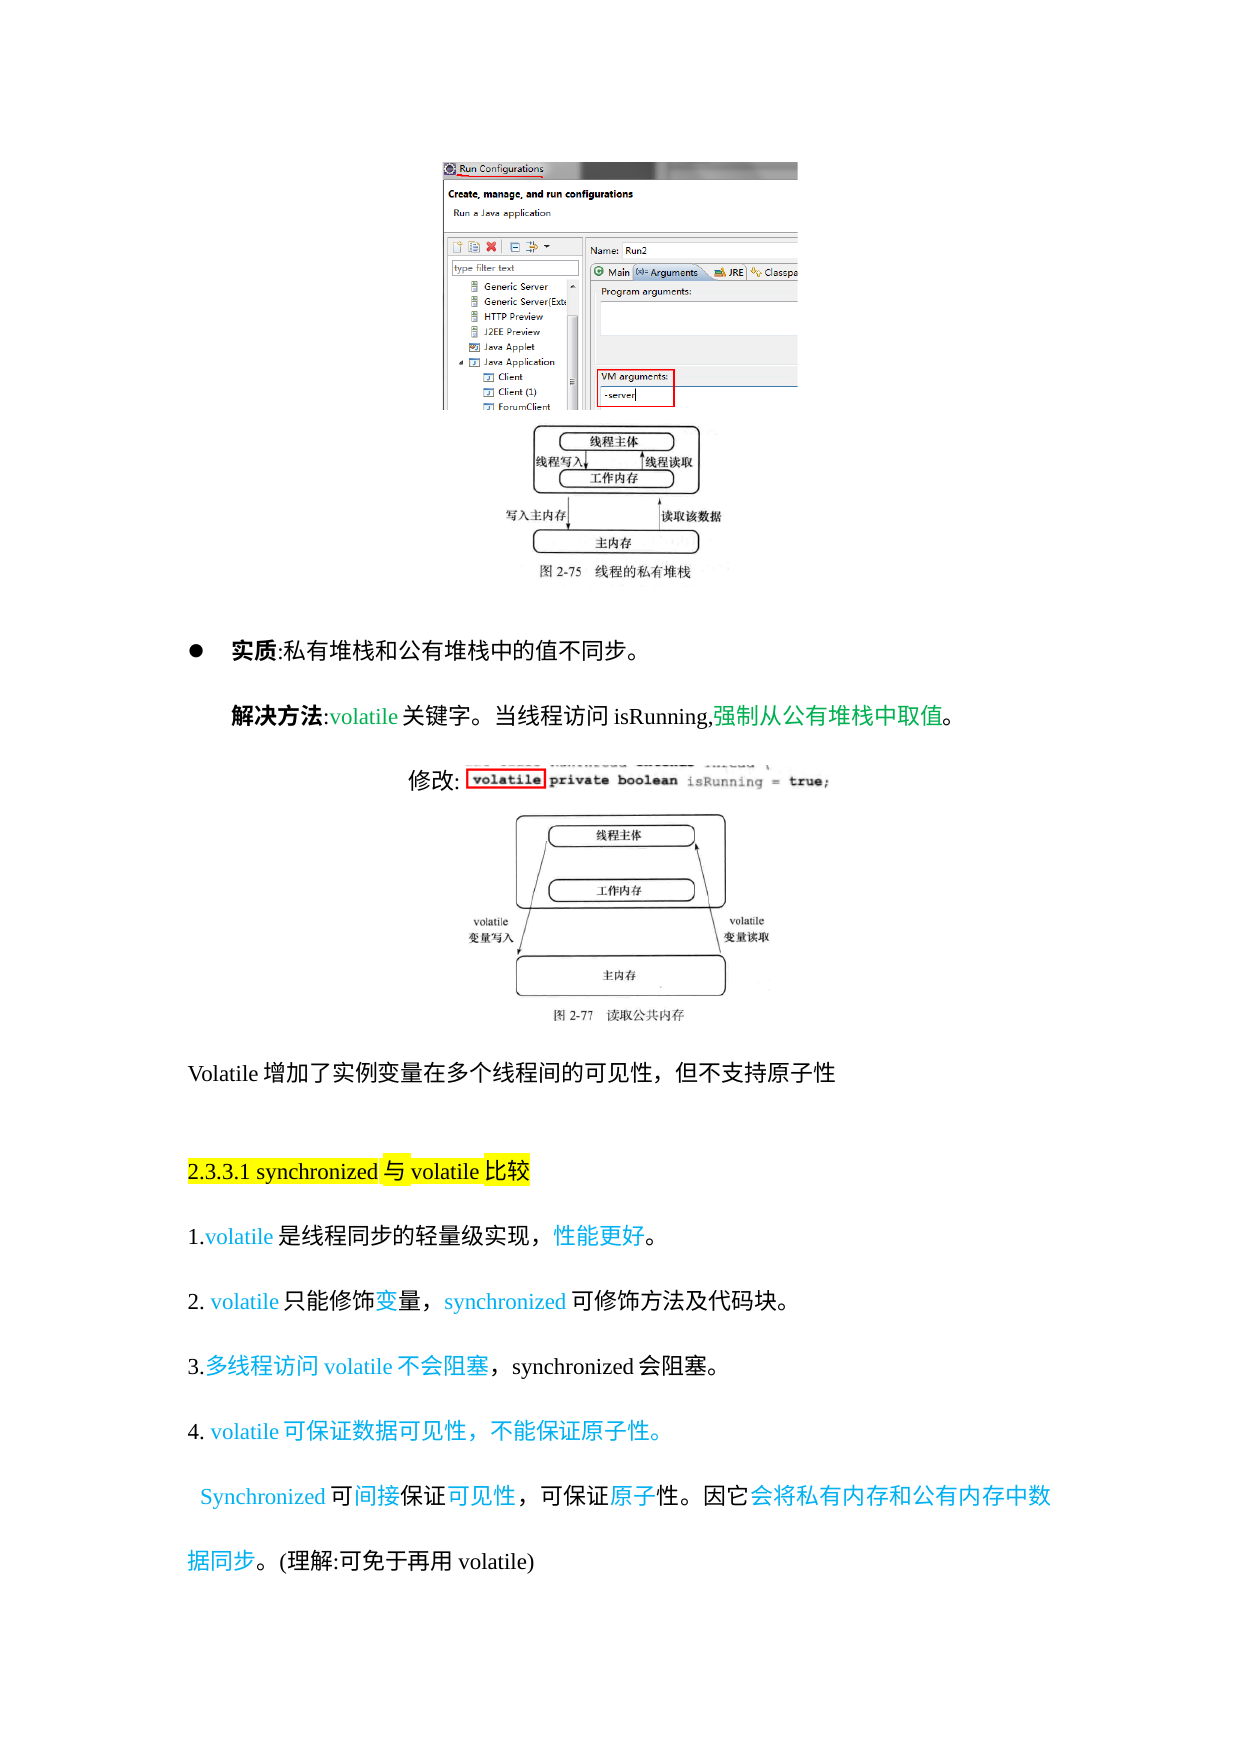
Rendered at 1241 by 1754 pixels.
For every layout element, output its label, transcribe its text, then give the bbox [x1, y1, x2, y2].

picture [465, 765, 833, 790]
picture [383, 1295, 390, 1303]
text 2.3.3.1 synchronized与volatile比较 [187, 1137, 1053, 1202]
list 实质:私有堆栈和公有堆栈中的值不同步。 [187, 617, 1053, 682]
text 3.多线程访问volatile不会阻塞，synchronized会阻塞。 [187, 1332, 1053, 1397]
text 修改: [187, 747, 1053, 812]
text 1.volatile是线程同步的轻量级实现，性能更好。 [187, 1202, 1053, 1267]
list 解决方法:volatile关键字。当线程访问isRunning,强制从公有堆栈中取值。 [231, 682, 1053, 747]
picture [442, 162, 798, 410]
picture [501, 422, 739, 587]
picture [457, 812, 783, 1026]
text Synchronized可间接保证可见性，可保证原子性。因它会将私有内存和公有内存中数据同步。(理解:可免于再用volatile) [187, 1462, 1053, 1592]
text Volatile增加了实例变量在多个线程间的可见性，但不支持原子性 [187, 1039, 1053, 1104]
text 4. volatile可保证数据可见性，不能保证原子性。 [187, 1397, 1053, 1462]
text 2. volatile只能修饰变量，synchronized可修饰方法及代码块。 [187, 1267, 1053, 1332]
